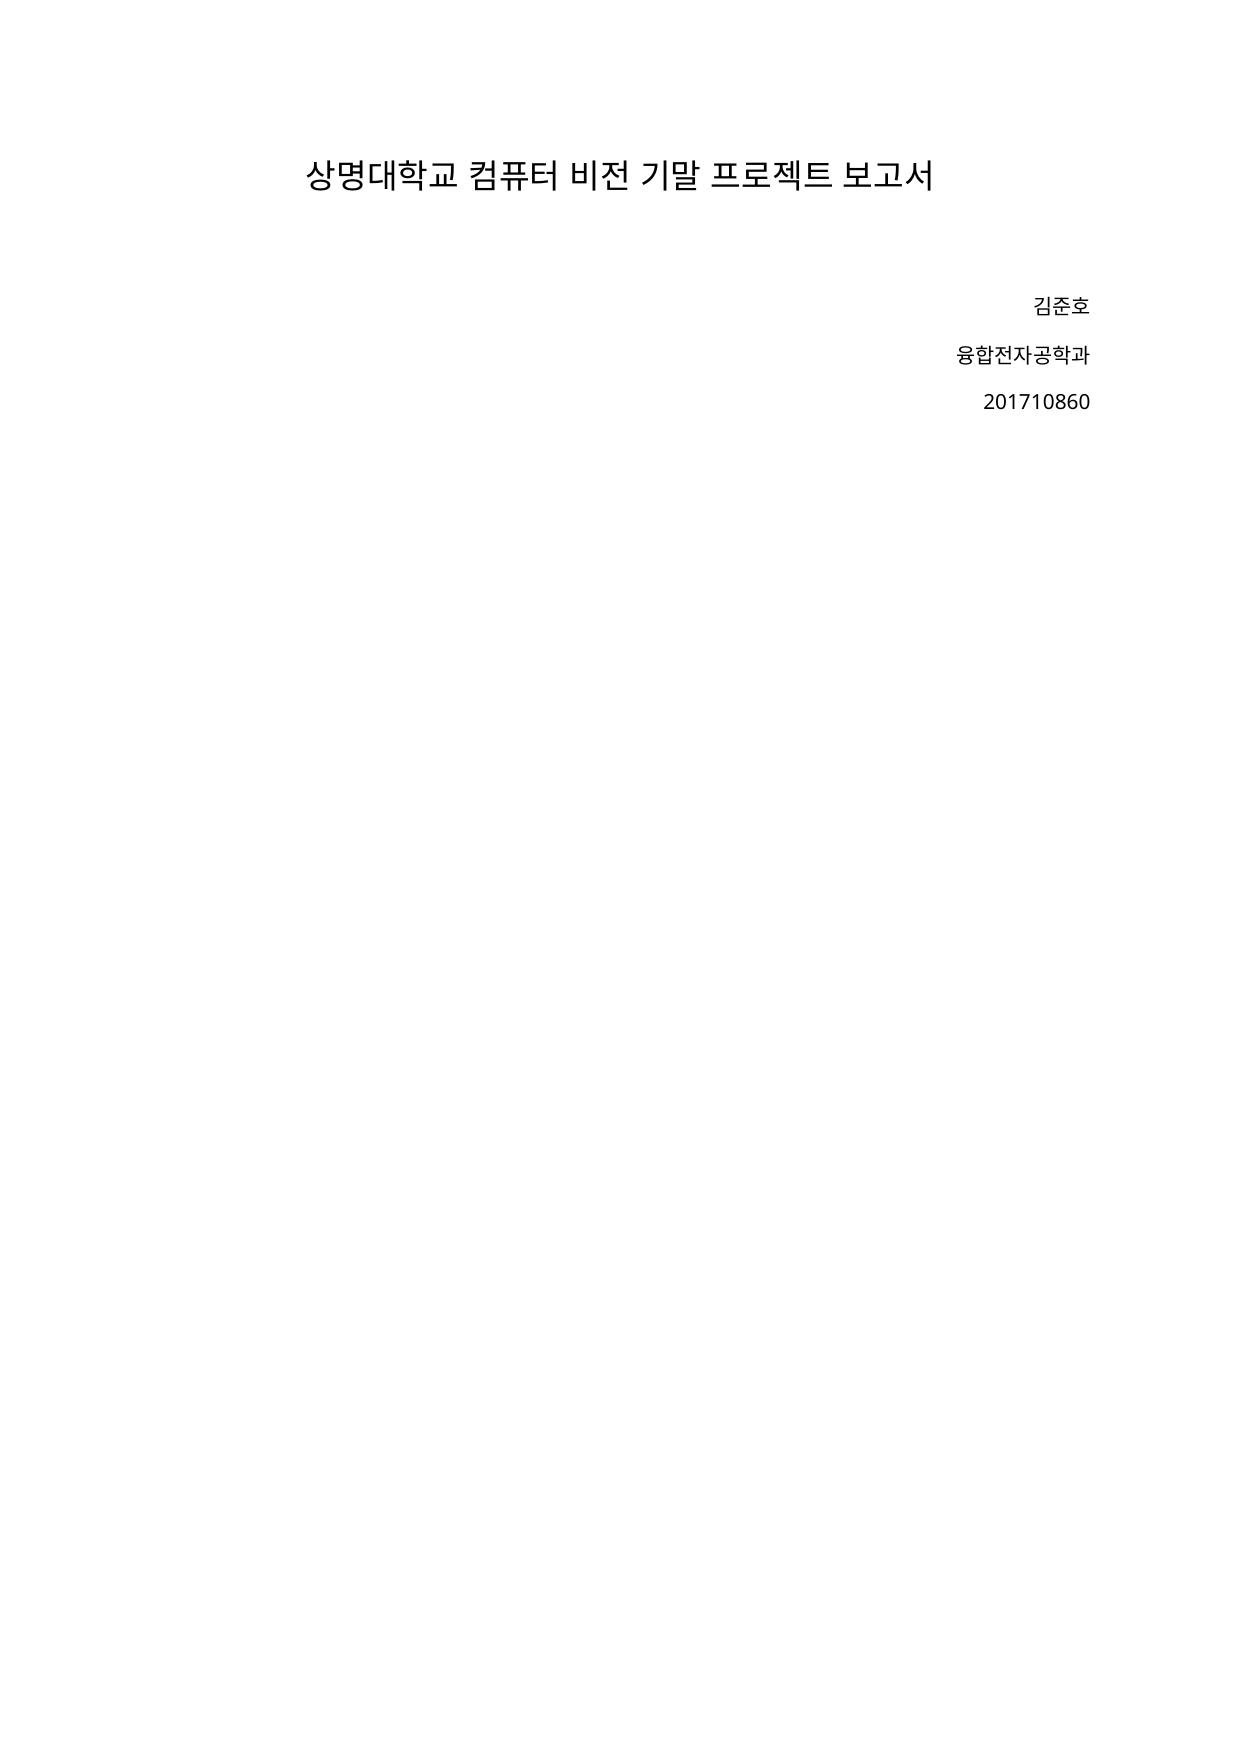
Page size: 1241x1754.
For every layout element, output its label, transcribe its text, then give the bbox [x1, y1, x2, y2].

text 융합전자공학과 [150, 339, 1090, 369]
text 김준호 [150, 291, 1090, 321]
text 상명대학교 컴퓨터 비전 기말 프로젝트 보고서 [150, 150, 1090, 198]
text 201710860 [150, 387, 1090, 416]
